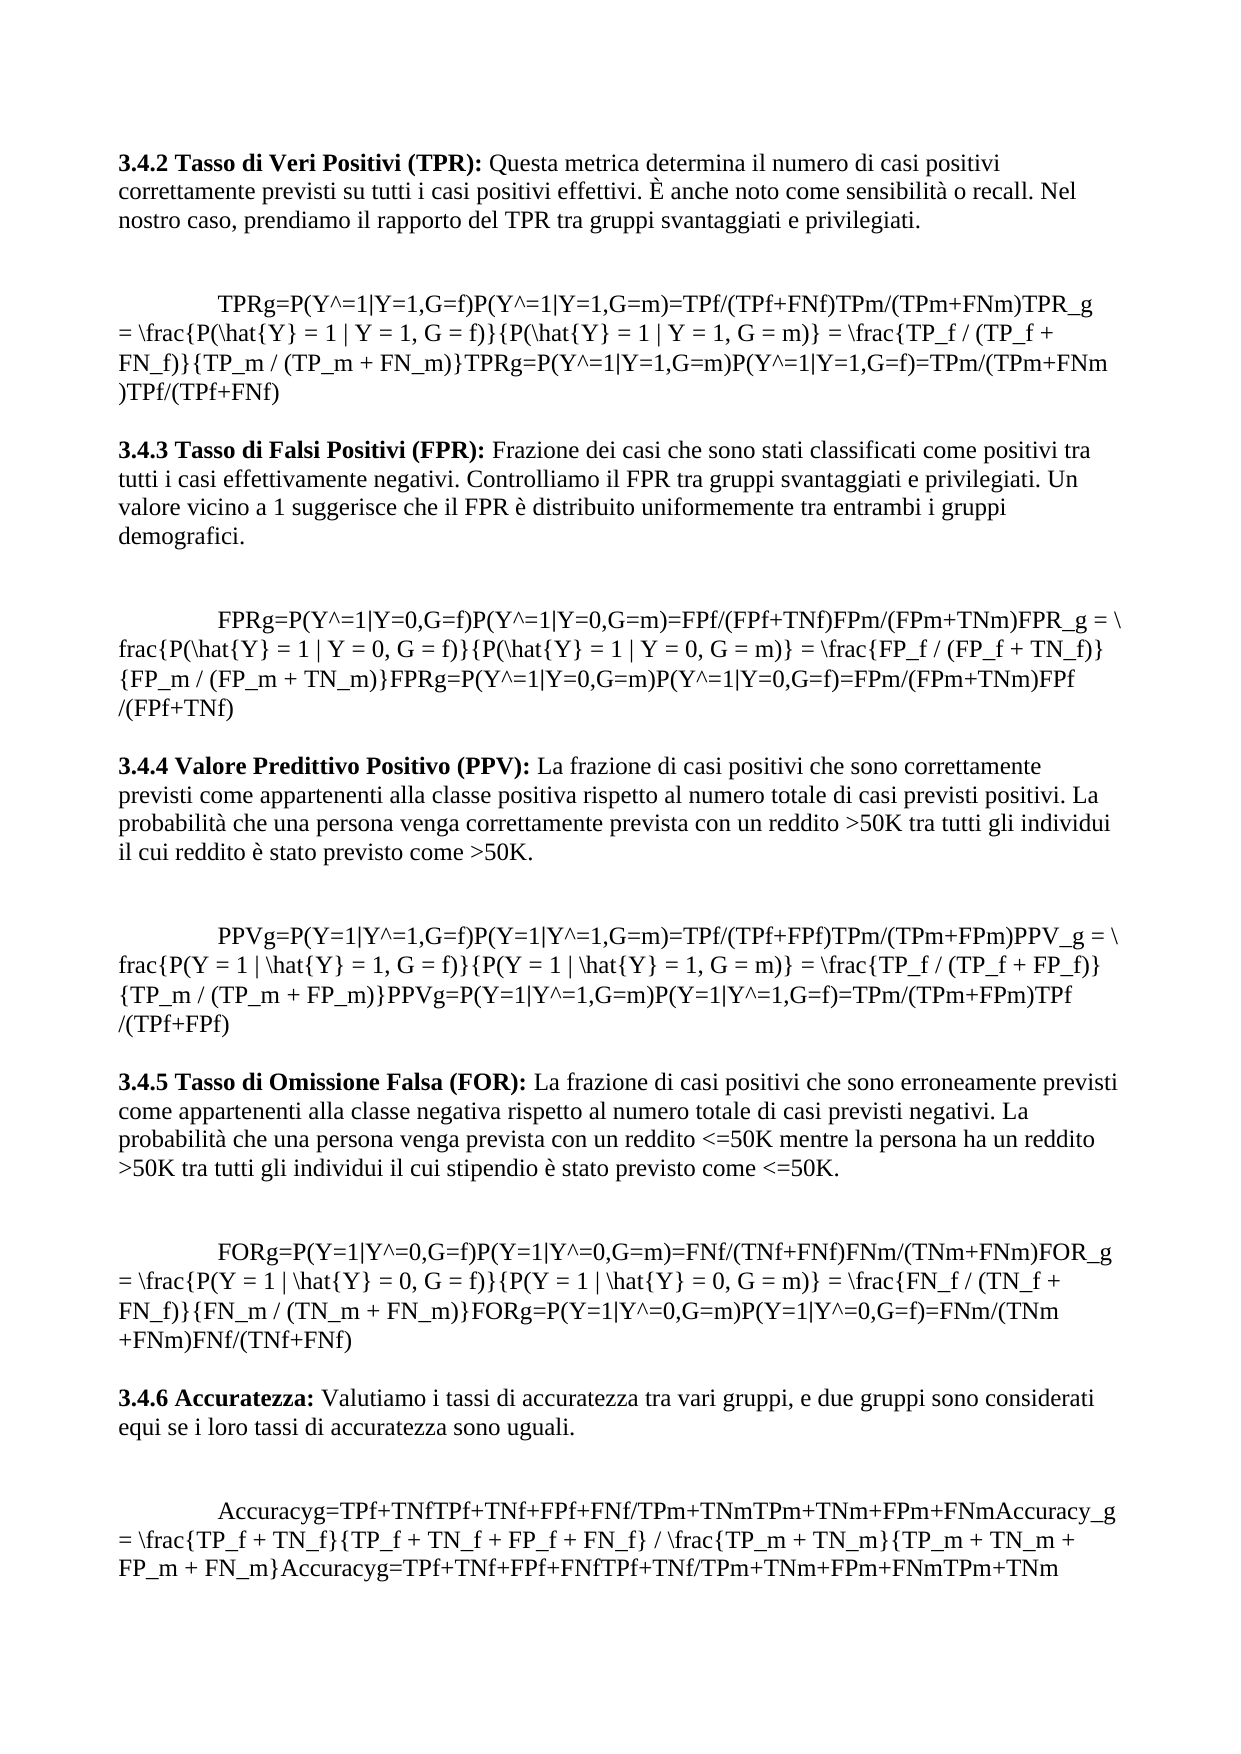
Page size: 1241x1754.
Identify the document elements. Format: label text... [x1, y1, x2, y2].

text PPVg=P(Y=1∣Y^=1,G=f)P(Y=1∣Y^=1,G=m)=TPf/(TPf+FPf)TPm/(TPm+FPm)PPV_g = \frac{P(Y = 1 | \hat{Y} = 1, G = f)}{P(Y = 1 | \hat{Y} = 1, G = m)} = \frac{TP_f / (TP_f + FP_f)}{TP_m / (TP_m + FP_m)}PPVg​=P(Y=1∣Y^=1,G=m)P(Y=1∣Y^=1,G=f)​=TPm​/(TPm​+FPm​)TPf​/(TPf​+FPf​)​ [118, 895, 1122, 1038]
text 3.4.4 Valore Predittivo Positivo (PPV): La frazione di casi positivi che sono correttamente previsti come appartenenti alla classe positiva rispetto al numero totale di casi previsti positivi. La probabilità che una persona venga correttamente prevista con un reddito >50K tra tutti gli individui il cui reddito è stato previsto come >50K. [118, 751, 1122, 866]
text 3.4.2 Tasso di Veri Positivi (TPR): Questa metrica determina il numero di casi positivi correttamente previsti su tutti i casi positivi effettivi. È anche noto come sensibilità o recall. Nel nostro caso, prendiamo il rapporto del TPR tra gruppi svantaggiati e privilegiati. [118, 148, 1122, 234]
text FORg=P(Y=1∣Y^=0,G=f)P(Y=1∣Y^=0,G=m)=FNf/(TNf+FNf)FNm/(TNm+FNm)FOR_g = \frac{P(Y = 1 | \hat{Y} = 0, G = f)}{P(Y = 1 | \hat{Y} = 0, G = m)} = \frac{FN_f / (TN_f + FN_f)}{FN_m / (TN_m + FN_m)}FORg​=P(Y=1∣Y^=0,G=m)P(Y=1∣Y^=0,G=f)​=FNm​/(TNm​+FNm​)FNf​/(TNf​+FNf​)​ [118, 1211, 1122, 1354]
text 3.4.6 Accuratezza: Valutiamo i tassi di accuratezza tra vari gruppi, e due gruppi sono considerati equi se i loro tassi di accuratezza sono uguali. [118, 1383, 1122, 1441]
text TPRg=P(Y^=1∣Y=1,G=f)P(Y^=1∣Y=1,G=m)=TPf/(TPf+FNf)TPm/(TPm+FNm)TPR_g = \frac{P(\hat{Y} = 1 | Y = 1, G = f)}{P(\hat{Y} = 1 | Y = 1, G = m)} = \frac{TP_f / (TP_f + FN_f)}{TP_m / (TP_m + FN_m)}TPRg​=P(Y^=1∣Y=1,G=m)P(Y^=1∣Y=1,G=f)​=TPm​/(TPm​+FNm​)TPf​/(TPf​+FNf​)​ [118, 263, 1122, 406]
text 3.4.5 Tasso di Omissione Falsa (FOR): La frazione di casi positivi che sono erroneamente previsti come appartenenti alla classe negativa rispetto al numero totale di casi previsti negativi. La probabilità che una persona venga prevista con un reddito <=50K mentre la persona ha un reddito >50K tra tutti gli individui il cui stipendio è stato previsto come <=50K. [118, 1067, 1122, 1182]
text Accuracyg=TPf+TNfTPf+TNf+FPf+FNf/TPm+TNmTPm+TNm+FPm+FNmAccuracy_g = \frac{TP_f + TN_f}{TP_f + TN_f + FP_f + FN_f} / \frac{TP_m + TN_m}{TP_m + TN_m + FP_m + FN_m}Accuracyg​=TPf​+TNf​+FPf​+FNf​TPf​+TNf​​/TPm​+TNm​+FPm​+FNm​TPm​+TNm​​ [118, 1470, 1122, 1582]
text 3.4.3 Tasso di Falsi Positivi (FPR): Frazione dei casi che sono stati classificati come positivi tra tutti i casi effettivamente negativi. Controlliamo il FPR tra gruppi svantaggiati e privilegiati. Un valore vicino a 1 suggerisce che il FPR è distribuito uniformemente tra entrambi i gruppi demografici. [118, 435, 1122, 550]
text FPRg=P(Y^=1∣Y=0,G=f)P(Y^=1∣Y=0,G=m)=FPf/(FPf+TNf)FPm/(FPm+TNm)FPR_g = \frac{P(\hat{Y} = 1 | Y = 0, G = f)}{P(\hat{Y} = 1 | Y = 0, G = m)} = \frac{FP_f / (FP_f + TN_f)}{FP_m / (FP_m + TN_m)}FPRg​=P(Y^=1∣Y=0,G=m)P(Y^=1∣Y=0,G=f)​=FPm​/(FPm​+TNm​)FPf​/(FPf​+TNf​)​ [118, 579, 1122, 722]
